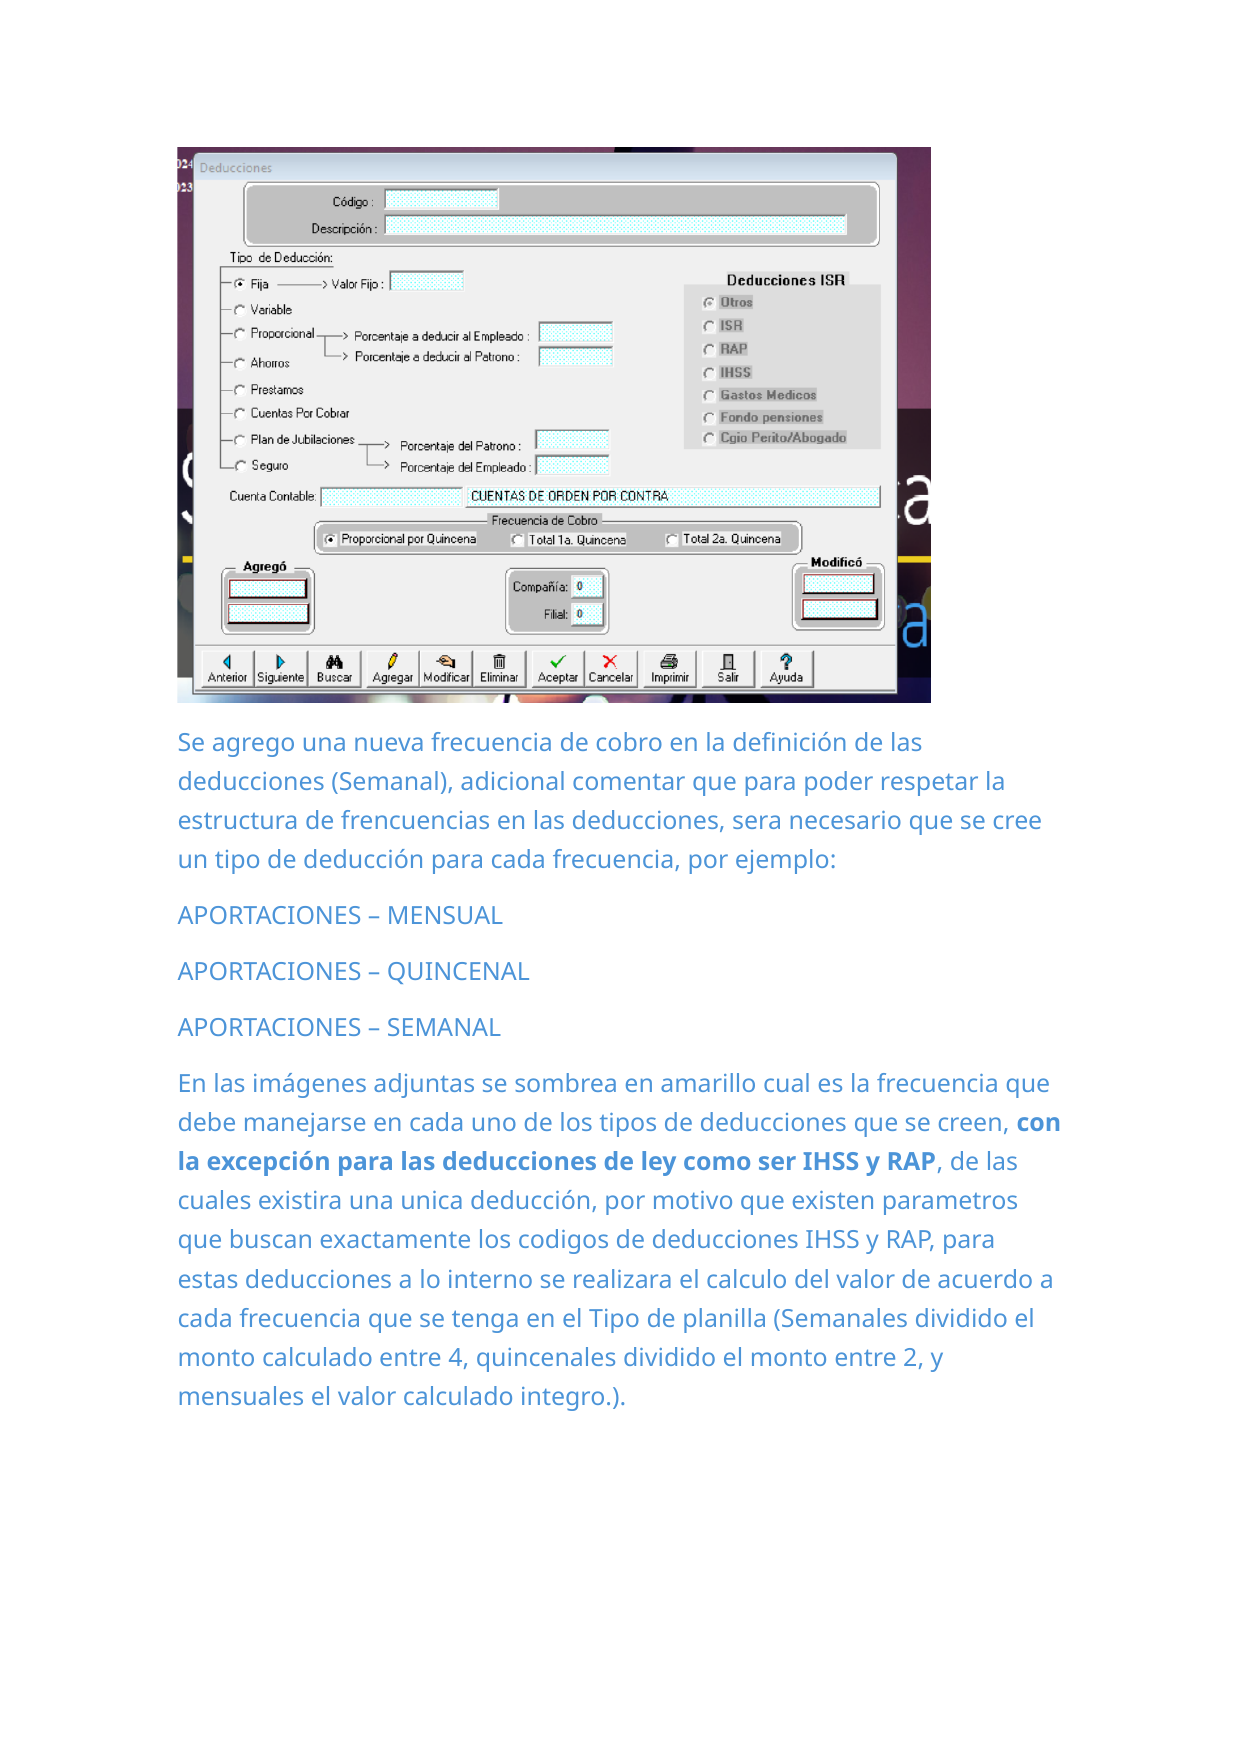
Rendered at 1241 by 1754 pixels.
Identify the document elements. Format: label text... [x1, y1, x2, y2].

text APORTACIONES – SEMANAL [177, 1010, 1063, 1044]
text APORTACIONES – MENSUAL [177, 898, 1063, 932]
picture [177, 147, 931, 703]
text APORTACIONES – QUINCENAL [177, 954, 1063, 988]
text Se agrego una nueva frecuencia de cobro en la definición de las deducciones (Semanal), adicional comentar que para poder respetar la estructura de frencuencias en las deducciones, sera necesario que se cree un tipo de deducción para cada frecuencia, por ejemplo: [177, 725, 1063, 876]
text En las imágenes adjuntas se sombrea en amarillo cual es la frecuencia que debe manejarse en cada uno de los tipos de deducciones que se creen, con la excepción para las deducciones de ley como ser IHSS y RAP, de las cuales existira una unica deducción, por motivo que existen parametros que buscan exactamente los codigos de deducciones IHSS y RAP, para estas deducciones a lo interno se realizara el calculo del valor de acuerdo a cada frecuencia que se tenga en el Tipo de planilla (Semanales dividido el monto calculado entre 4, quincenales dividido el monto entre 2, y mensuales el valor calculado integro.). [177, 1066, 1063, 1413]
